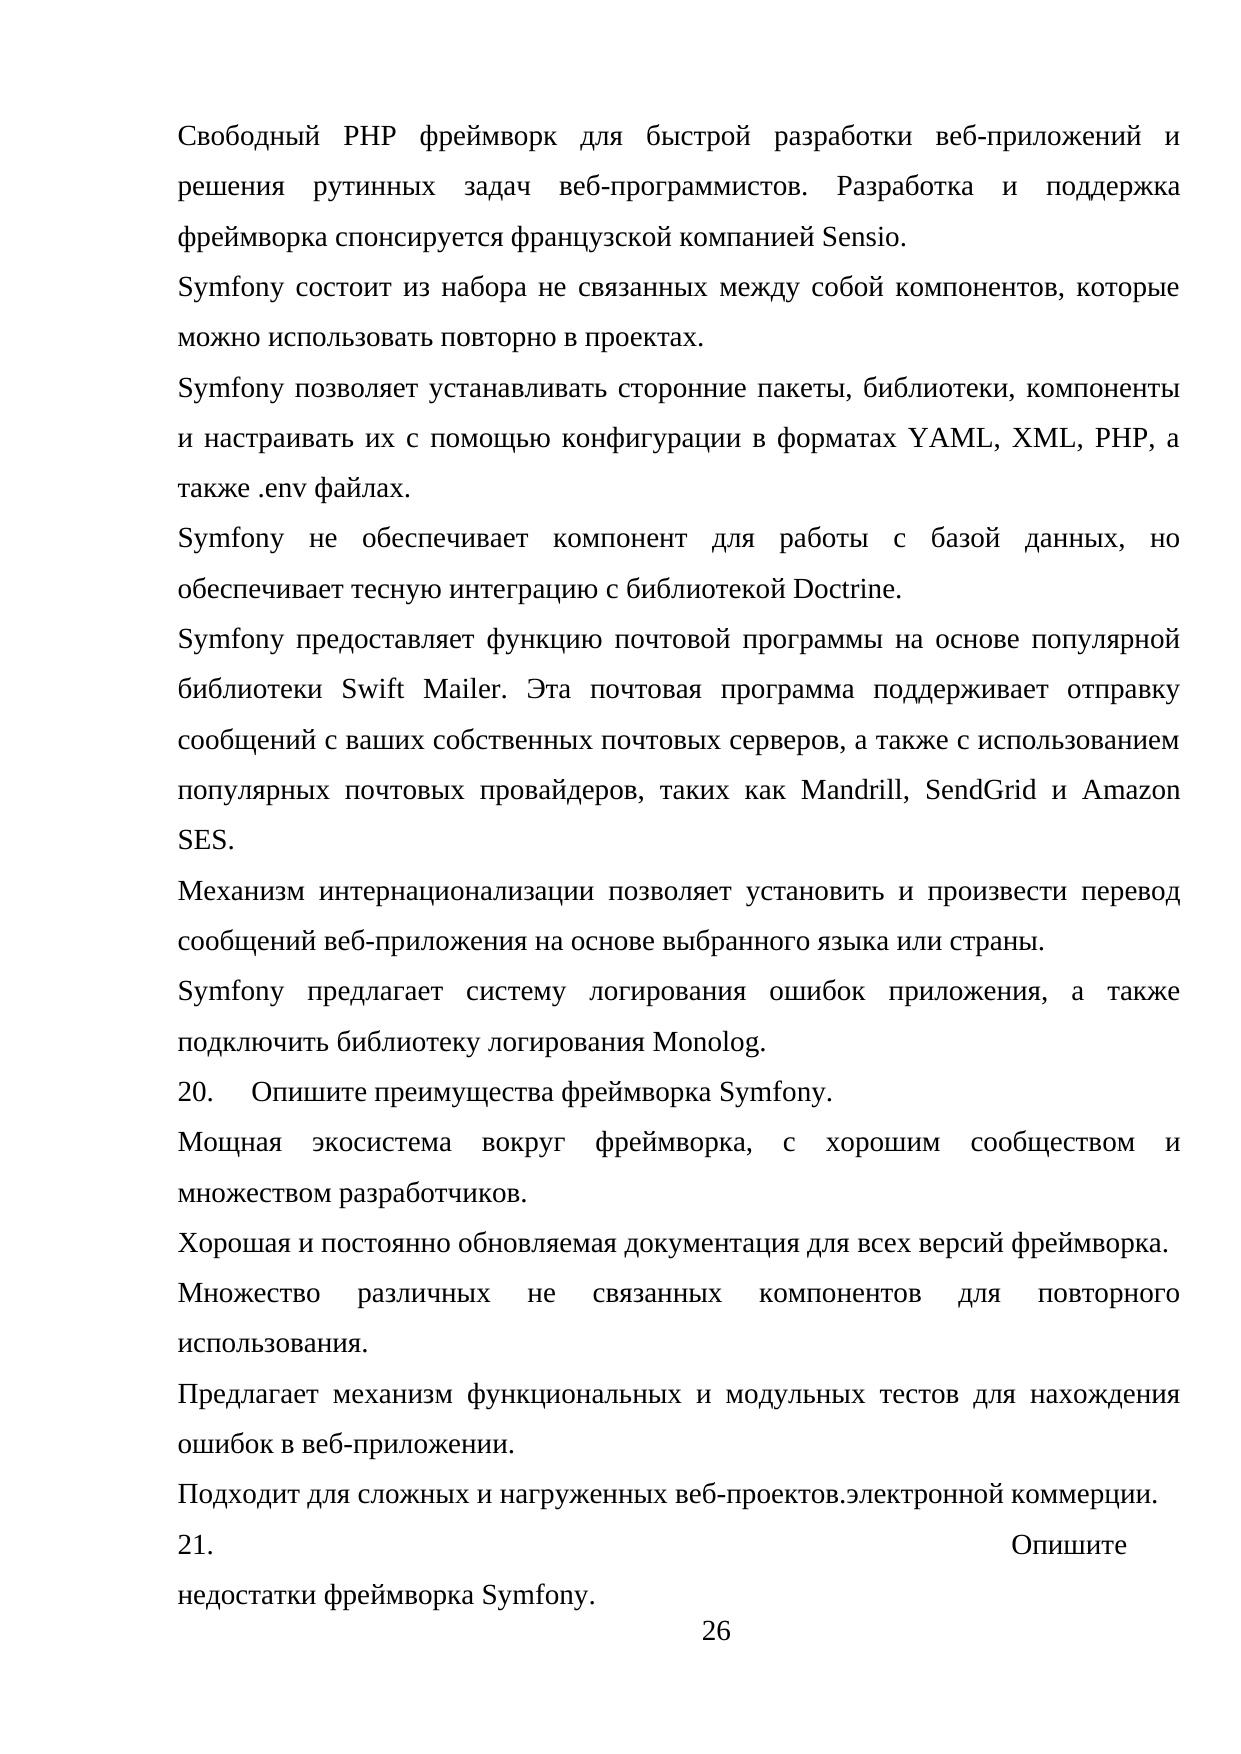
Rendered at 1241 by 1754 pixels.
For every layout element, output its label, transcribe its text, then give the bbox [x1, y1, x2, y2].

list Механизм интернационализации позволяет установить и произвести перевод сообщений веб-приложения на основе выбранного языка или страны. [177, 873, 1181, 957]
list Symfony состоит из набора не связанных между собой компонентов, которые можно использовать повторно в проектах. [177, 269, 1181, 353]
list Symfony не обеспечивает компонент для работы с базой данных, но обеспечивает тесную интеграцию с библиотекой Doctrine. [177, 521, 1181, 604]
list Symfony предоставляет функцию почтовой программы на основе популярной библиотеки Swift Mailer. Эта почтовая программа поддерживает отправку сообщений с ваших собственных почтовых серверов, а также с использованием популярных почтовых провайдеров, таких как Mandrill, SendGrid и Amazon SES. [177, 621, 1181, 856]
list Опишите преимущества фреймворка Symfony. [177, 1074, 1181, 1108]
list Symfony позволяет устанавливать сторонние пакеты, библиотеки, компоненты и настраивать их с помощью конфигурации в форматах YAML, XML, PHP, а также .env файлах. [177, 370, 1181, 504]
list Множество различных не связанных компонентов для повторного использования. [177, 1275, 1181, 1359]
list Подходит для сложных и нагруженных веб-проектов.электронной коммерции. [177, 1477, 1181, 1510]
list Предлагает механизм функциональных и модульных тестов для нахождения ошибок в веб-приложении. [177, 1376, 1181, 1460]
list Свободный PHP фреймворк для быстрой разработки веб-приложений и решения рутинных задач веб-программистов. Разработка и поддержка фреймворка спонсируется французской компанией Sensio. [177, 118, 1181, 252]
list Мощная экосистема вокруг фреймворка, с хорошим сообществом и множеством разработчиков. [177, 1124, 1181, 1208]
list Хорошая и постоянно обновляемая документация для всех версий фреймворка. [177, 1225, 1181, 1258]
list Symfony предлагает систему логирования ошибок приложения, а также подключить библиотеку логирования Monolog. [177, 973, 1181, 1057]
list Опишите недостатки фреймворка Symfony. [177, 1527, 1181, 1611]
